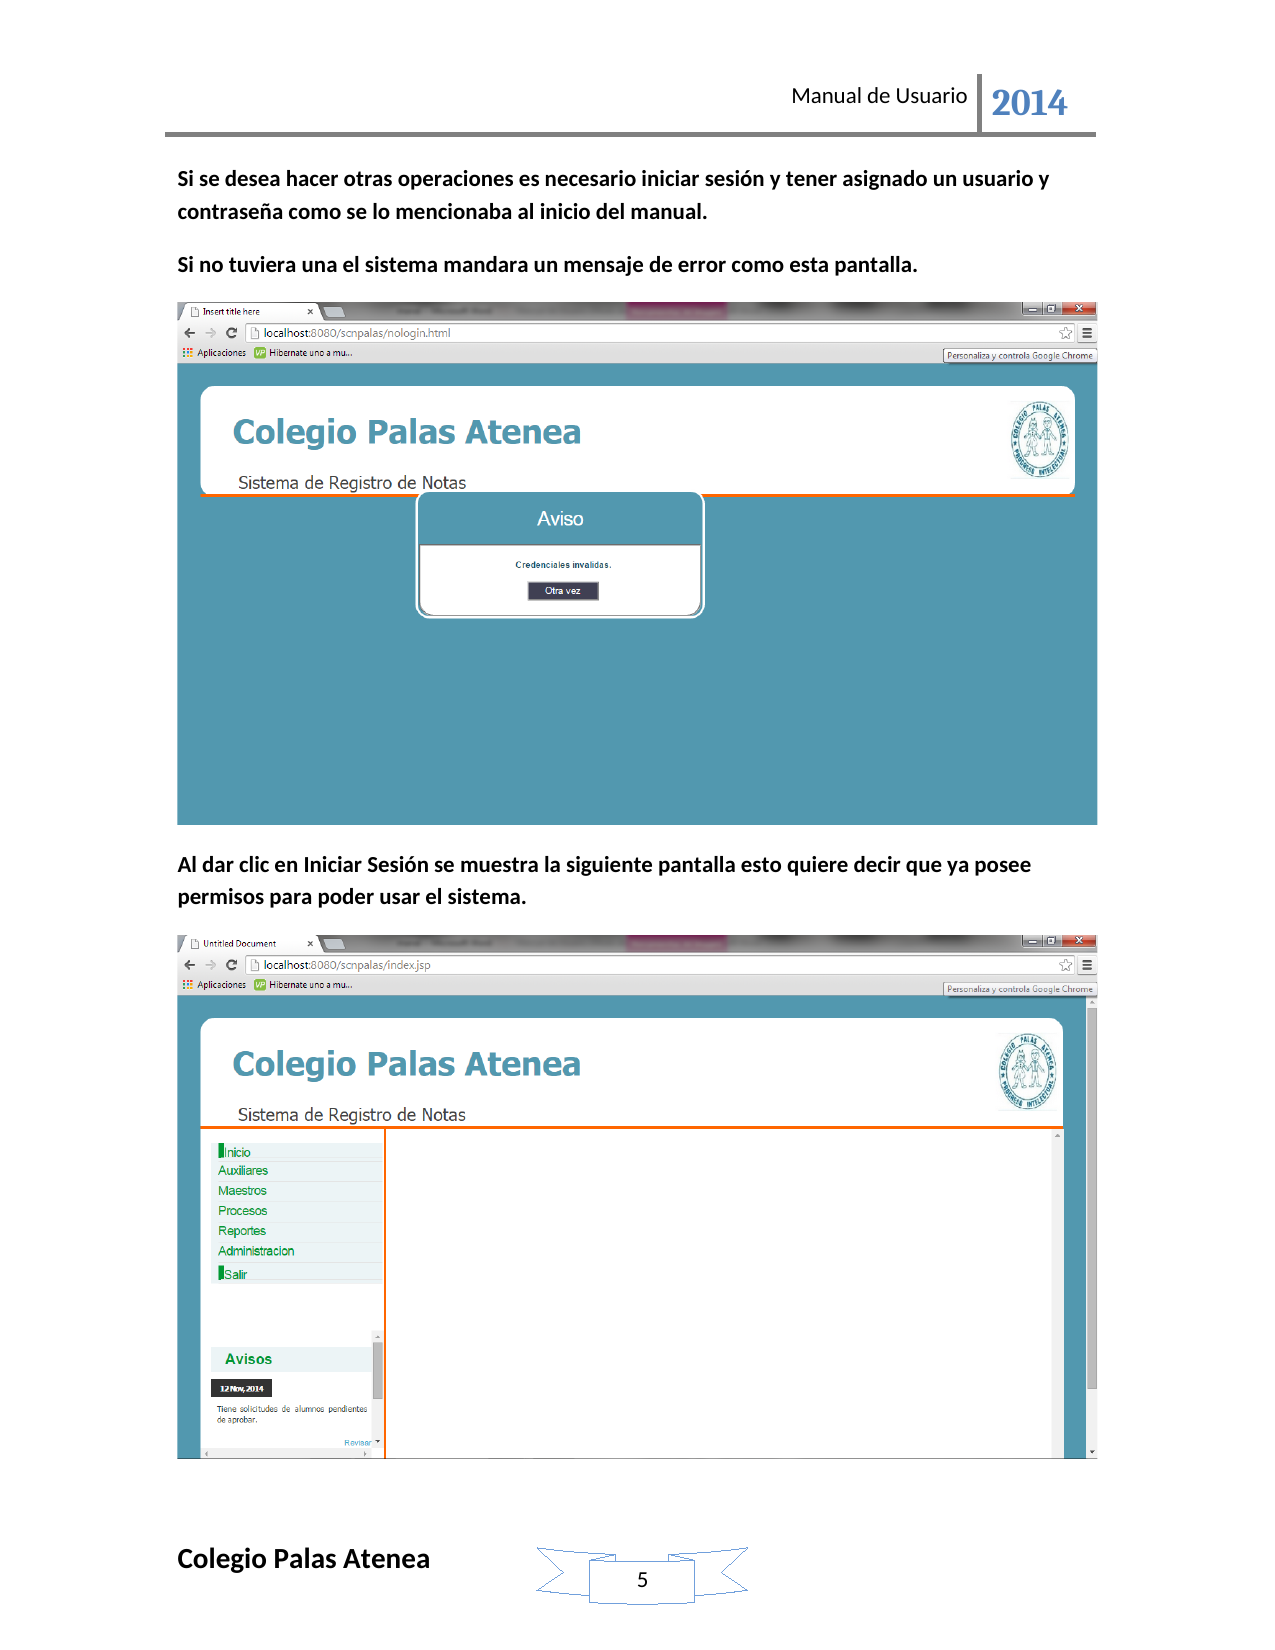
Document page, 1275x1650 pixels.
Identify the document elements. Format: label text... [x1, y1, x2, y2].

picture [177, 935, 1098, 1459]
text Si no tuviera una el sistema mandara un mensaje de error como esta pantalla. [177, 250, 1107, 278]
picture [177, 302, 1098, 825]
text Al dar clic en Iniciar Sesión se muestra la siguiente pantalla esto quiere decir que ya posee permisos para poder usar el sistema. [177, 850, 1107, 910]
text Si se desea hacer otras operaciones es necesario iniciar sesión y tener asignado un usuario y contraseña como se lo mencionaba al inicio del manual. [177, 164, 1107, 225]
